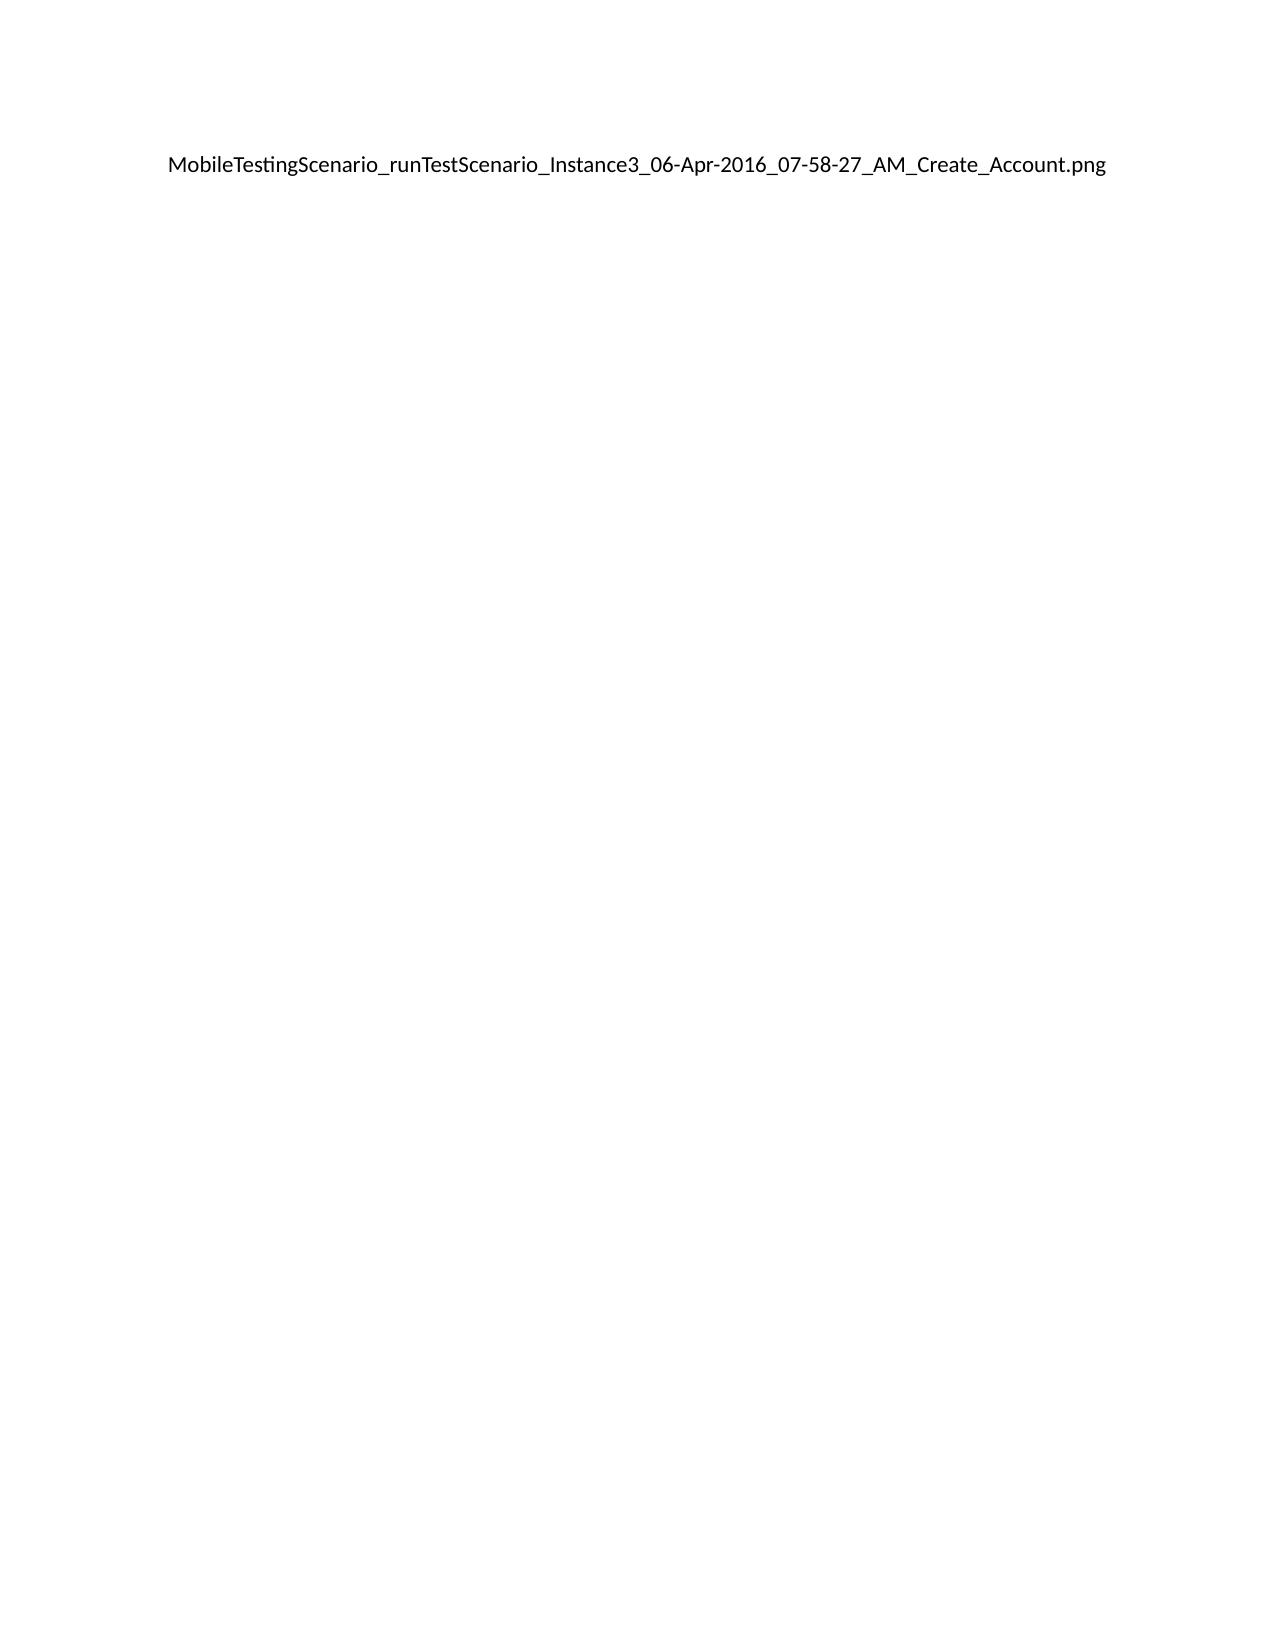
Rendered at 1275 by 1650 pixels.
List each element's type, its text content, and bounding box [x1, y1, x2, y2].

text MobileTestingScenario_runTestScenario_Instance3_06-Apr-2016_07-58-27_AM_Create_Account.png [150, 150, 1125, 218]
